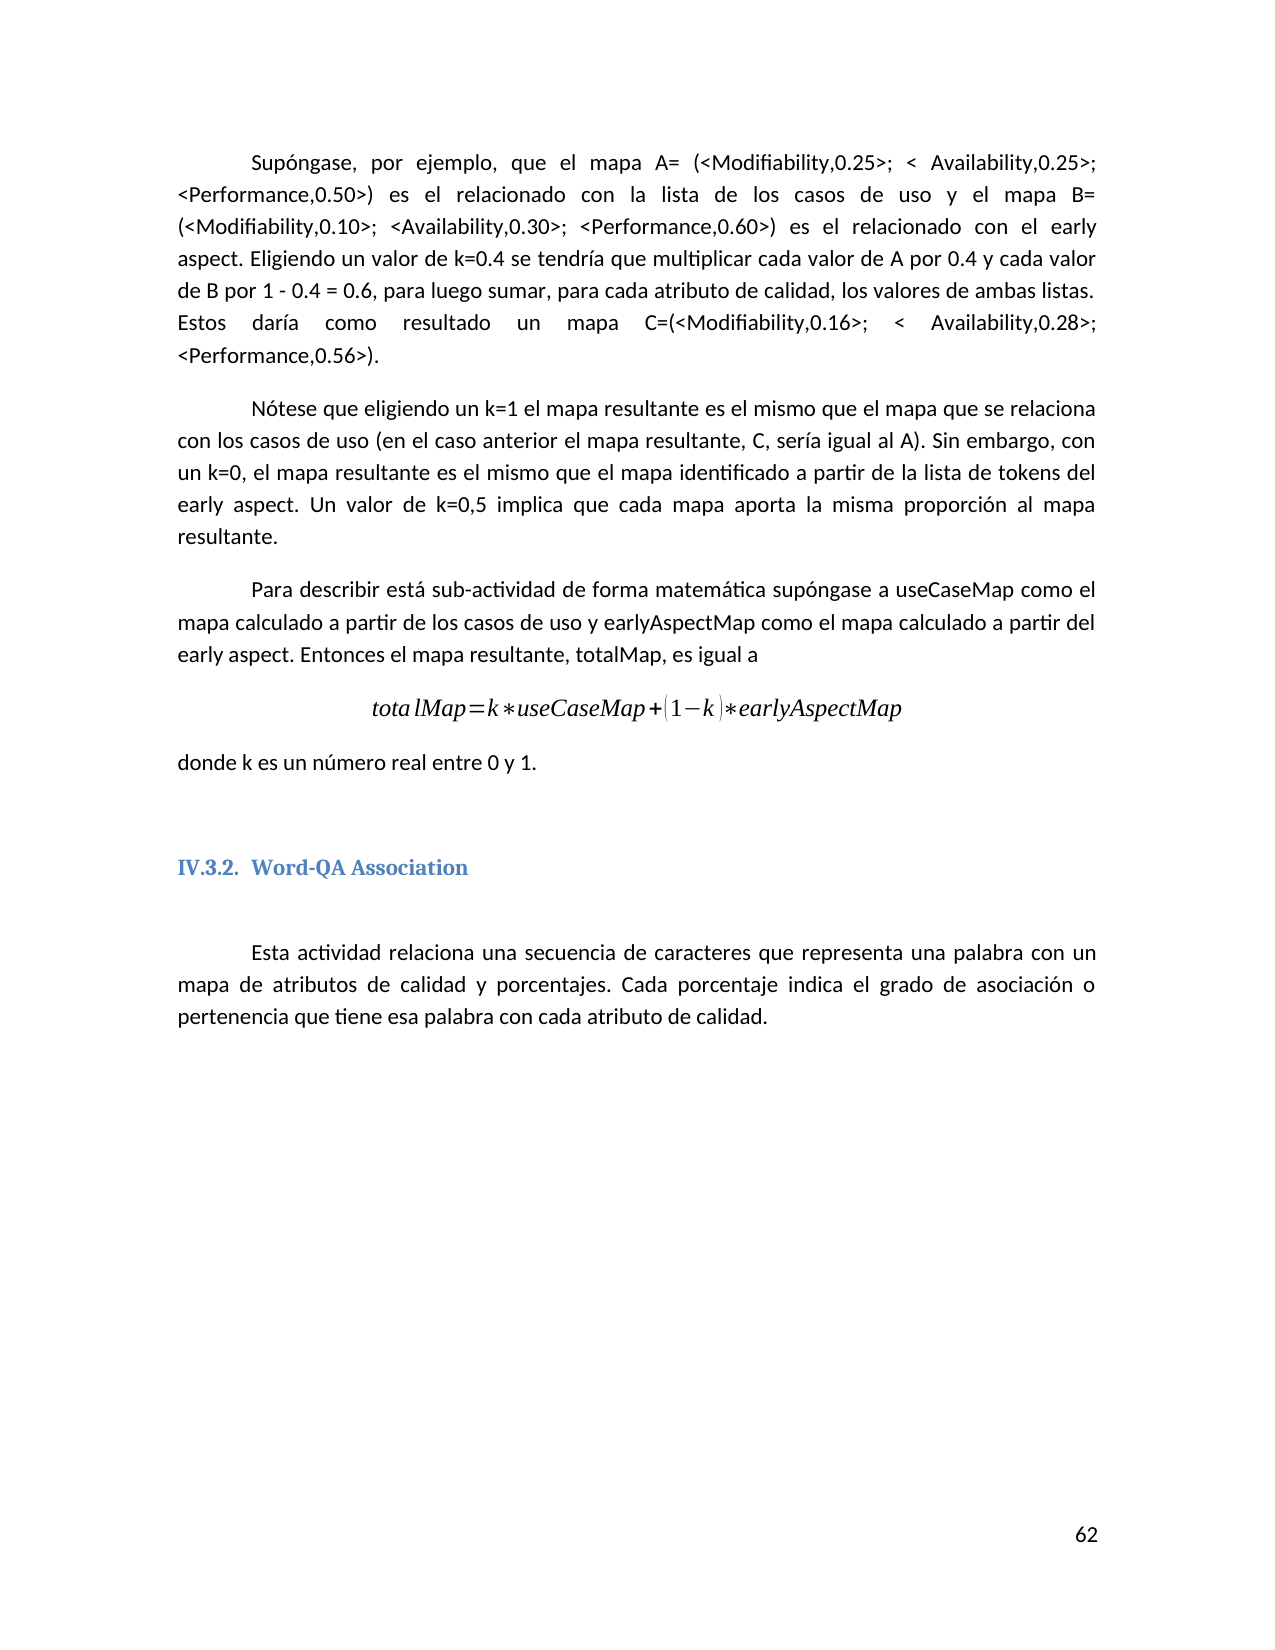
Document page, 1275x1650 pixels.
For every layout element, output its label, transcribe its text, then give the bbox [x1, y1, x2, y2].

text Supóngase, por ejemplo, que el mapa A= (<Modifiability,0.25>; < Availability,0.25>; <Performance,0.50>) es el relacionado con la lista de los casos de uso y el mapa B= (<Modifiability,0.10>; <Availability,0.30>; <Performance,0.60>) es el relacionado con el early aspect. Eligiendo un valor de k=0.4 se tendría que multiplicar cada valor de A por 0.4 y cada valor de B por 1 - 0.4 = 0.6, para luego sumar, para cada atributo de calidad, los valores de ambas listas. Estos daría como resultado un mapa C=(<Modifiability,0.16>; < Availability,0.28>; <Performance,0.56>). [177, 148, 1098, 369]
text Para describir está sub-actividad de forma matemática supóngase a useCaseMap como el mapa calculado a partir de los casos de uso y earlyAspectMap como el mapa calculado a partir del early aspect. Entonces el mapa resultante, totalMap, es igual a [177, 576, 1098, 668]
subtitle Word-QA Association [177, 854, 1098, 881]
text donde k es un número real entre 0 y 1. [177, 748, 1098, 777]
text Esta actividad relaciona una secuencia de caracteres que representa una palabra con un mapa de atributos de calidad y porcentajes. Cada porcentaje indica el grado de asociación o pertenencia que tiene esa palabra con cada atributo de calidad. [177, 938, 1098, 1030]
text Nótese que eligiendo un k=1 el mapa resultante es el mismo que el mapa que se relaciona con los casos de uso (en el caso anterior el mapa resultante, C, sería igual al A). Sin embargo, con un k=0, el mapa resultante es el mismo que el mapa identificado a partir de la lista de tokens del early aspect. Un valor de k=0,5 implica que cada mapa aporta la misma proporción al mapa resultante. [177, 394, 1098, 551]
